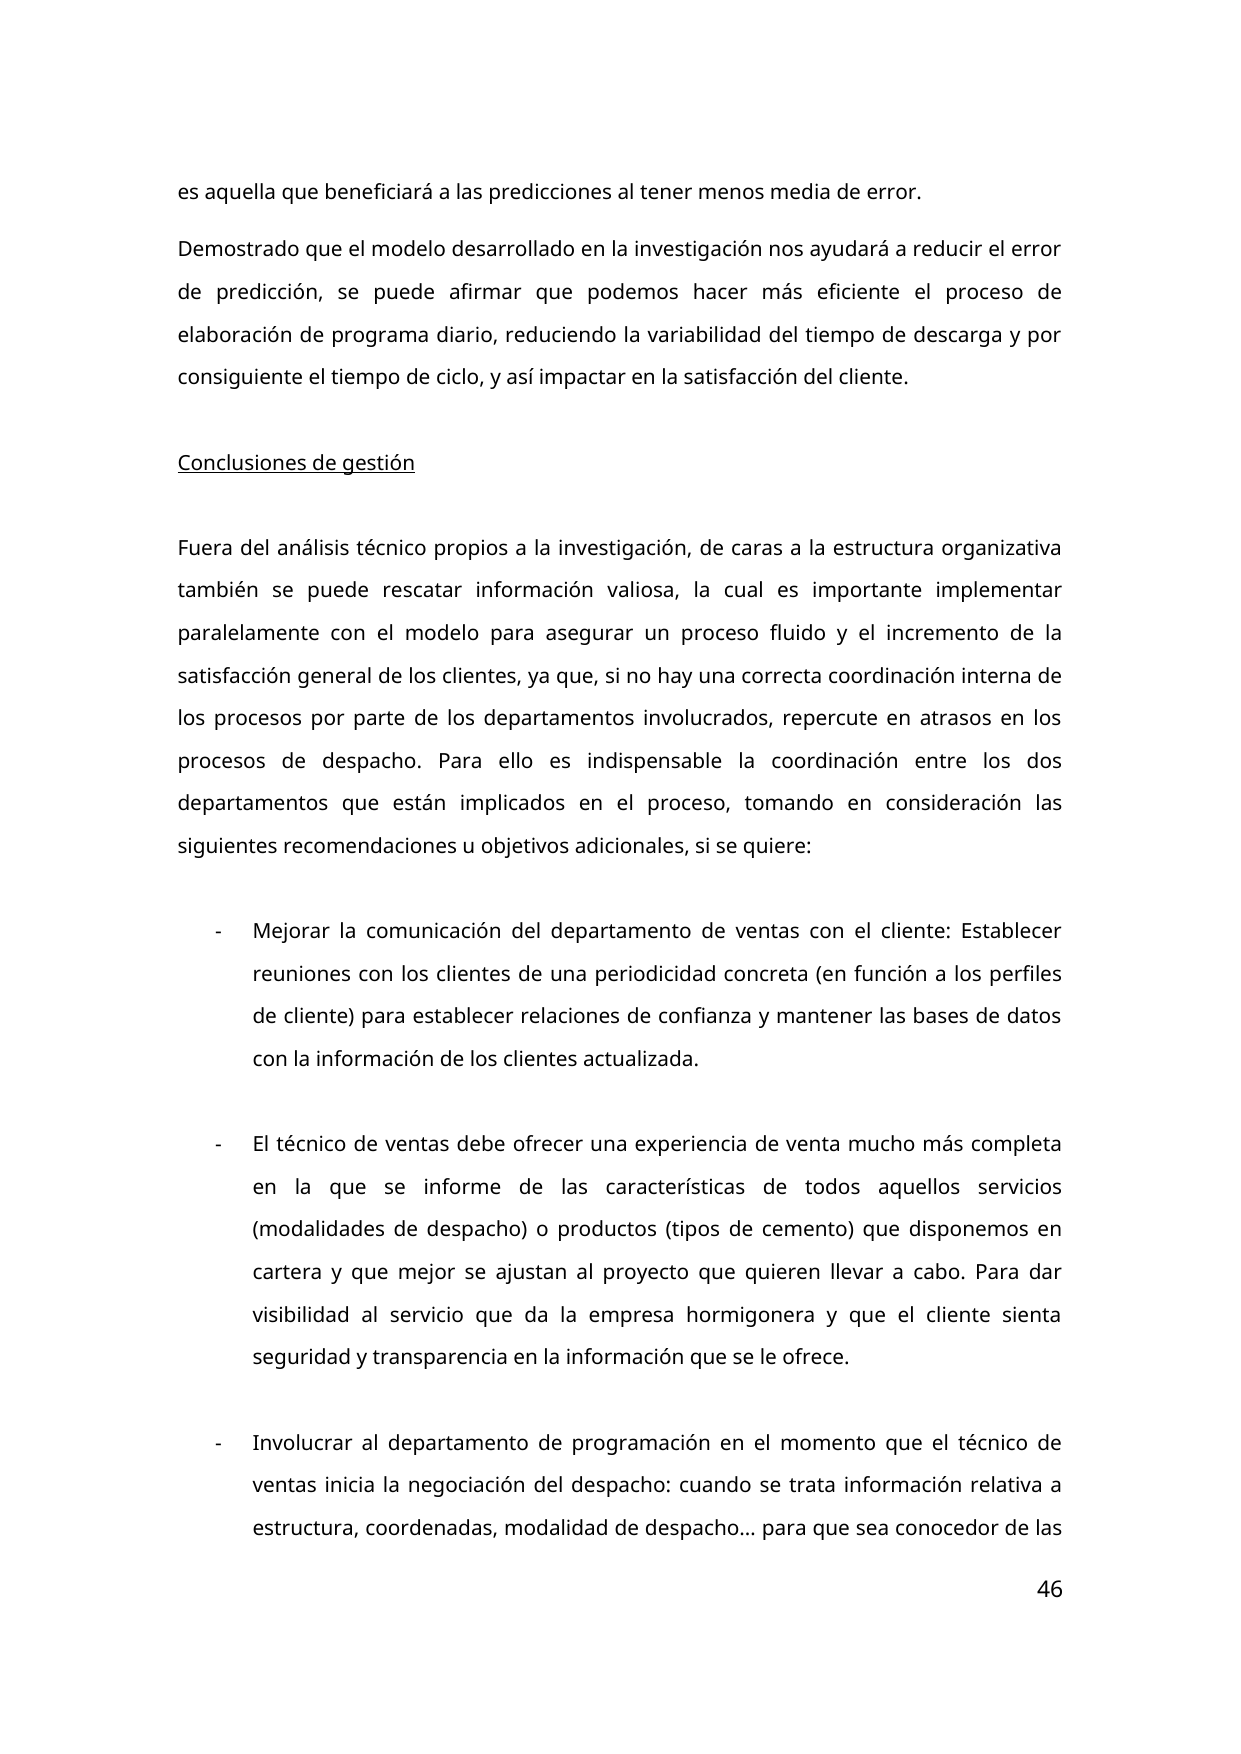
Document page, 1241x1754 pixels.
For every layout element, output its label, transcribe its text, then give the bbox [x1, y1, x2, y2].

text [177, 177, 1063, 206]
list El técnico de ventas debe ofrecer una experiencia de venta mucho más completa en la que se informe de las características de todos aquellos servicios (modalidades de despacho) o productos (tipos de cemento) que disponemos en cartera y que mejor se ajustan al proyecto que quieren llevar a cabo. Para dar visibilidad al servicio que da la empresa hormigonera y que el cliente sienta seguridad y transparencia en la información que se le ofrece. [215, 1129, 1063, 1371]
text Fuera del análisis técnico propios a la investigación, de caras a la estructura organizativa también se puede rescatar información valiosa, la cual es importante implementar paralelamente con el modelo para asegurar un proceso fluido y el incremento de la satisfacción general de los clientes, ya que, si no hay una correcta coordinación interna de los procesos por parte de los departamentos involucrados, repercute en atrasos en los procesos de despacho. Para ello es indispensable la coordinación entre los dos departamentos que están implicados en el proceso, tomando en consideración las siguientes recomendaciones u objetivos adicionales, si se quiere: [177, 533, 1063, 859]
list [215, 1428, 1063, 1541]
text Demostrado que el modelo desarrollado en la investigación nos ayudará a reducir el error de predicción, se puede afirmar que podemos hacer más eficiente el proceso de elaboración de programa diario, reduciendo la variabilidad del tiempo de descarga y por consiguiente el tiempo de ciclo, y así impactar en la satisfacción del cliente. [177, 234, 1063, 391]
text Conclusiones de gestión [177, 448, 1063, 476]
list Mejorar la comunicación del departamento de ventas con el cliente: Establecer reuniones con los clientes de una periodicidad concreta (en función a los perfiles de cliente) para establecer relaciones de confianza y mantener las bases de datos con la información de los clientes actualizada. [215, 916, 1063, 1073]
